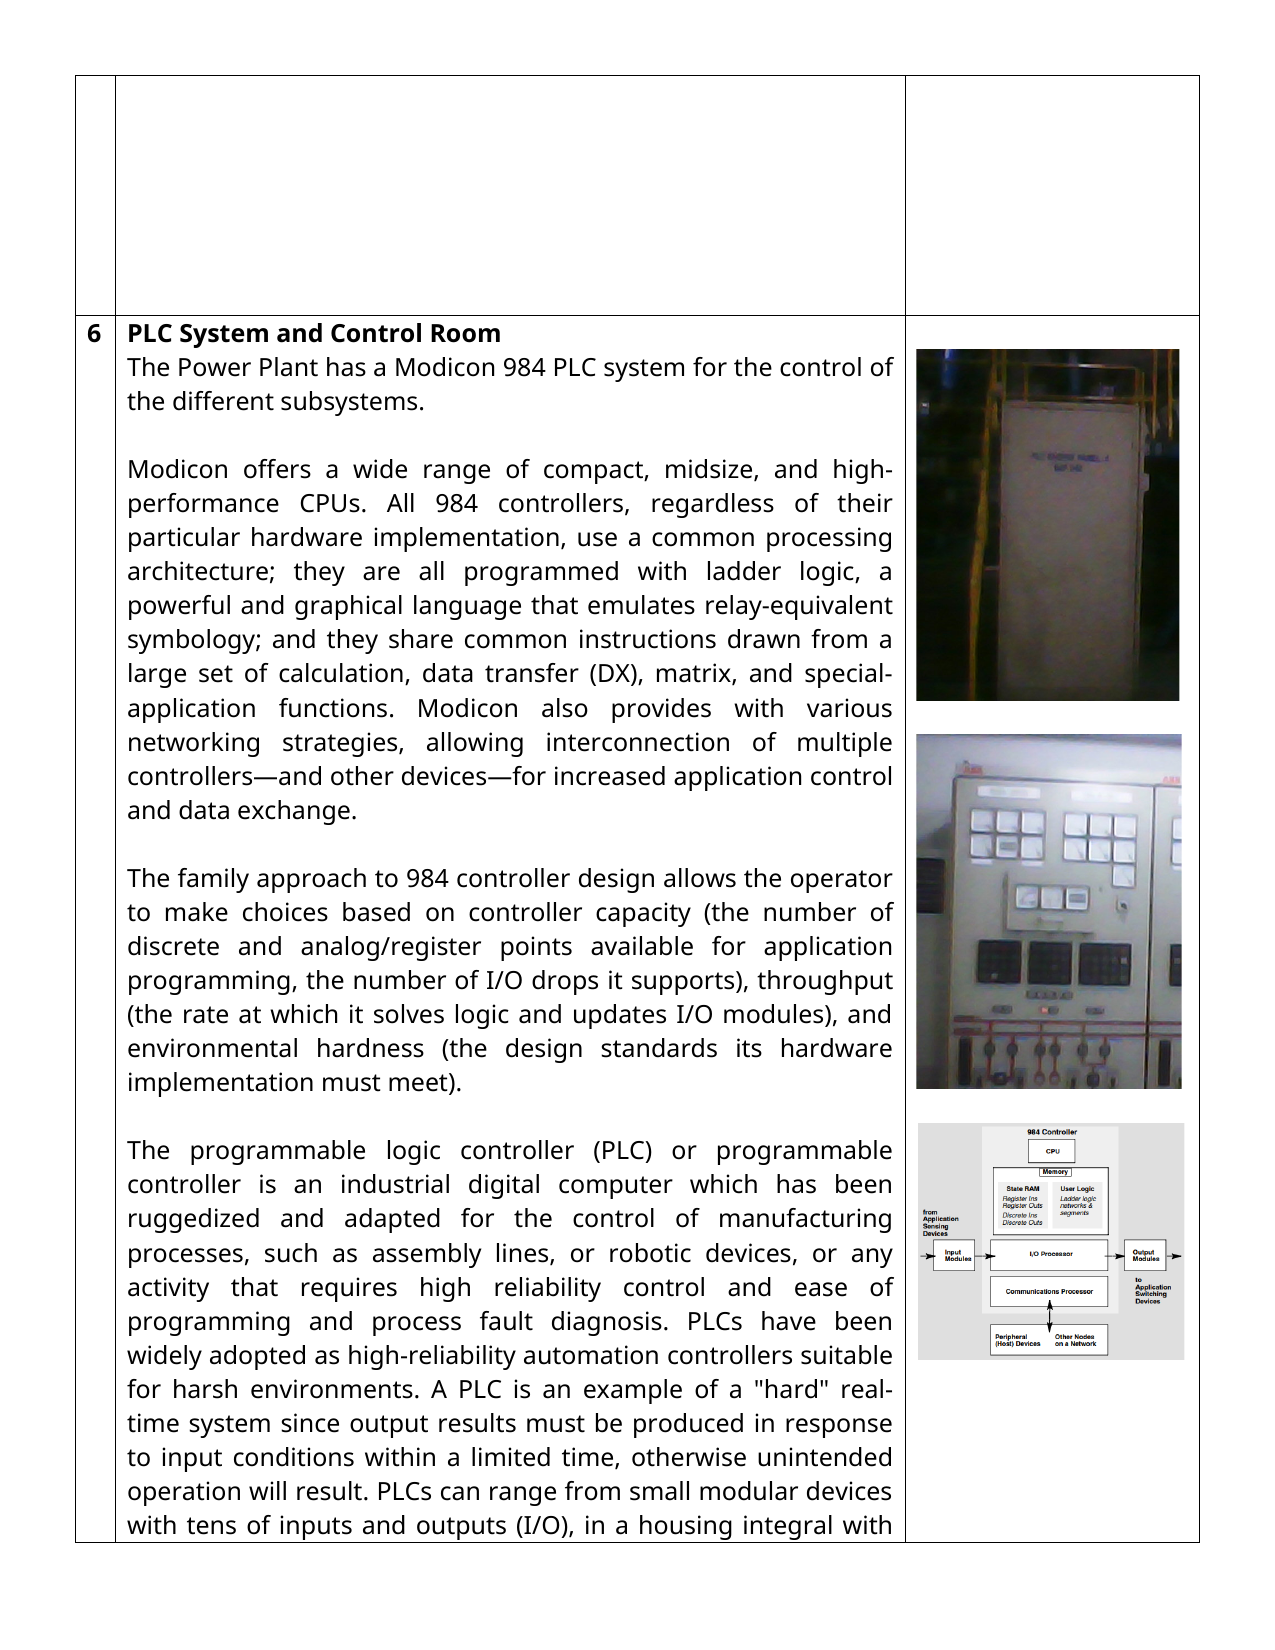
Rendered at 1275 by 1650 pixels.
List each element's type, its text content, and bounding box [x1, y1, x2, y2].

table_cell [906, 76, 1199, 314]
table_cell 6 [76, 316, 115, 1542]
picture [916, 1122, 1185, 1361]
picture [916, 734, 1182, 1089]
table_cell 5 [76, 76, 115, 314]
table_cell [906, 316, 1199, 1542]
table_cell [116, 316, 905, 1542]
picture [916, 349, 1180, 701]
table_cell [116, 76, 905, 314]
